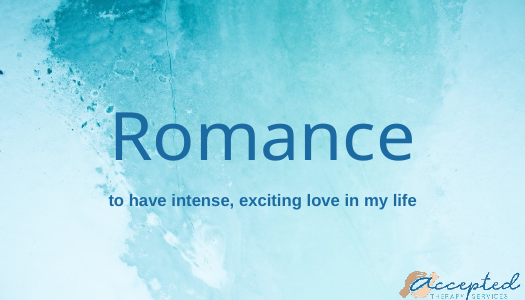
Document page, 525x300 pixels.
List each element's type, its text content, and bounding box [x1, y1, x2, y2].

text to have intense, exciting love in my life [39, 191, 486, 210]
picture [0, 0, 525, 300]
subtitle Romance [39, 89, 486, 180]
